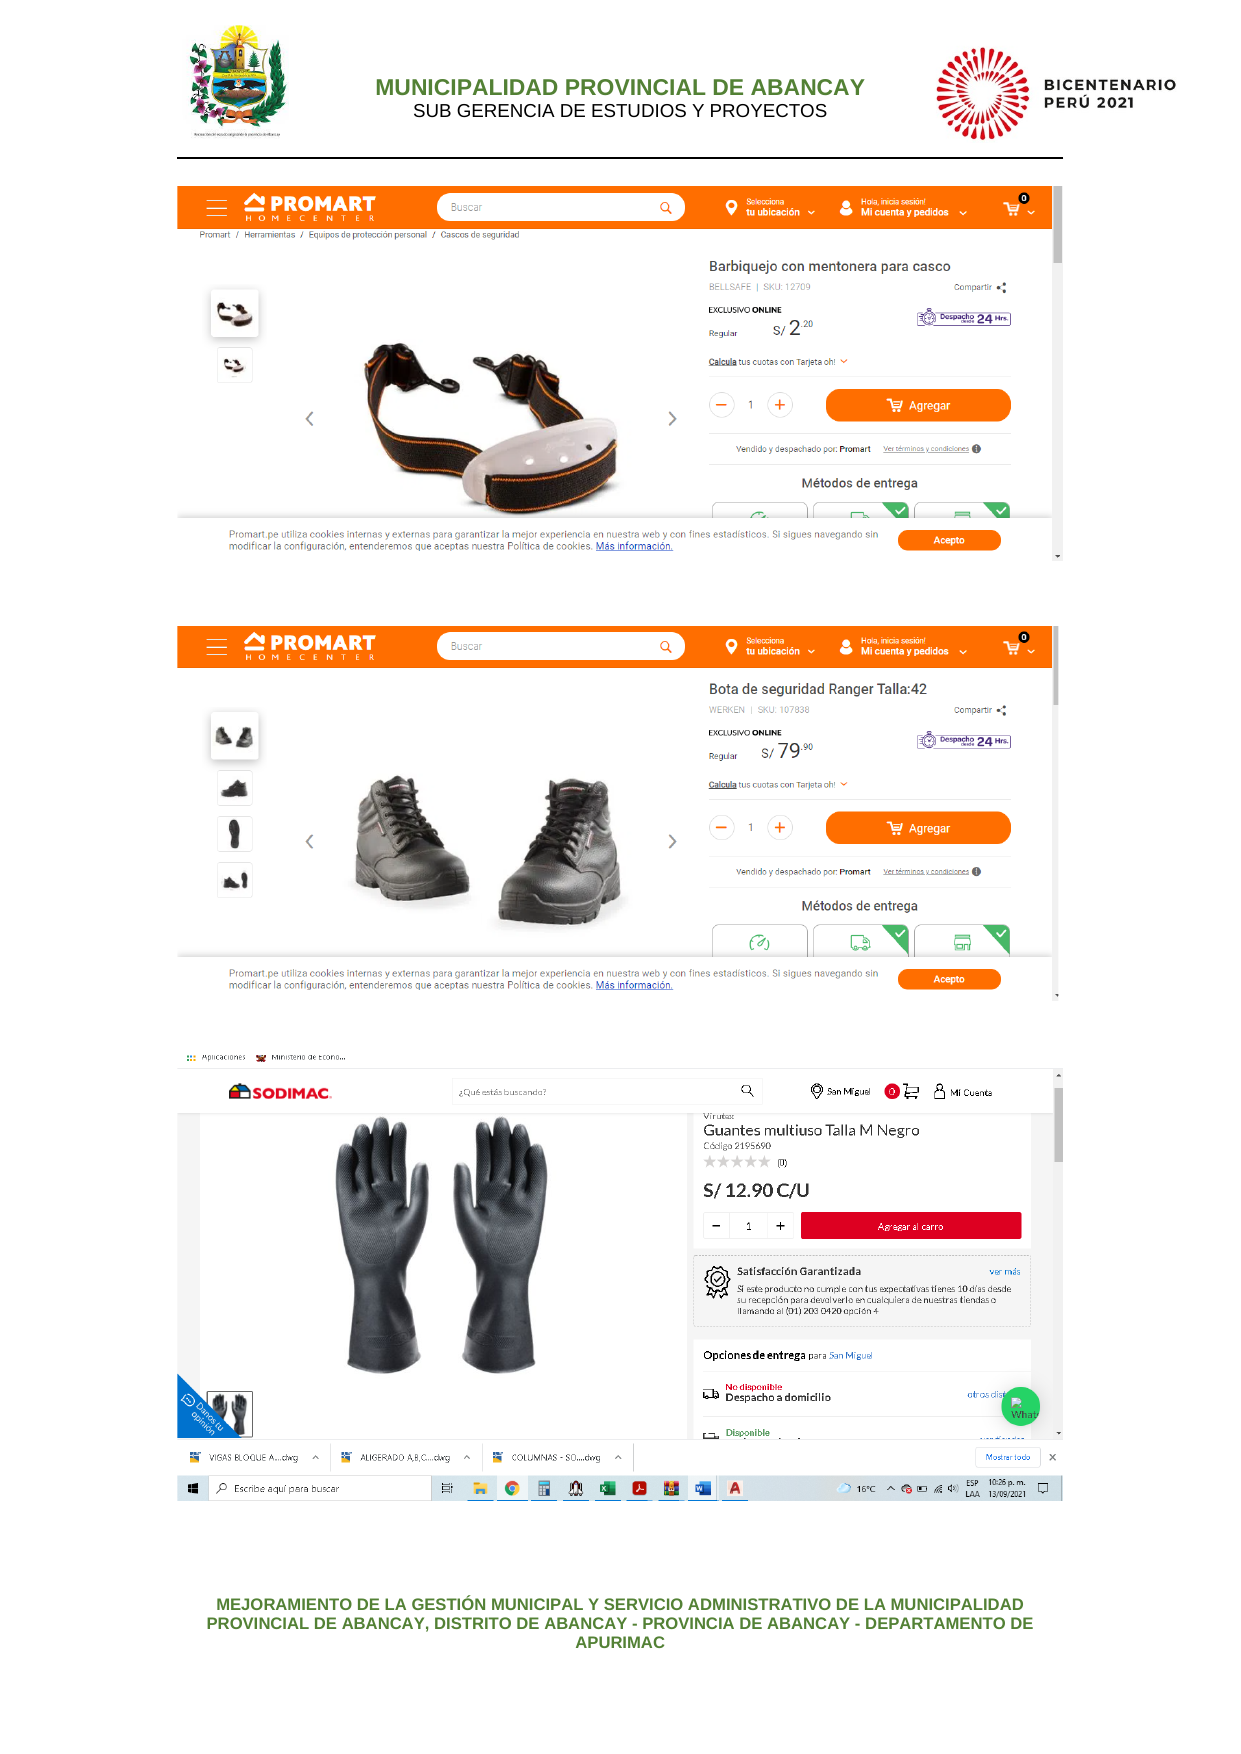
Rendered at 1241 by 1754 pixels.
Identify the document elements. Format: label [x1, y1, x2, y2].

picture [177, 626, 1058, 1001]
picture [177, 25, 290, 141]
picture [177, 1055, 1063, 1501]
picture [177, 186, 1063, 561]
picture [928, 37, 1181, 143]
